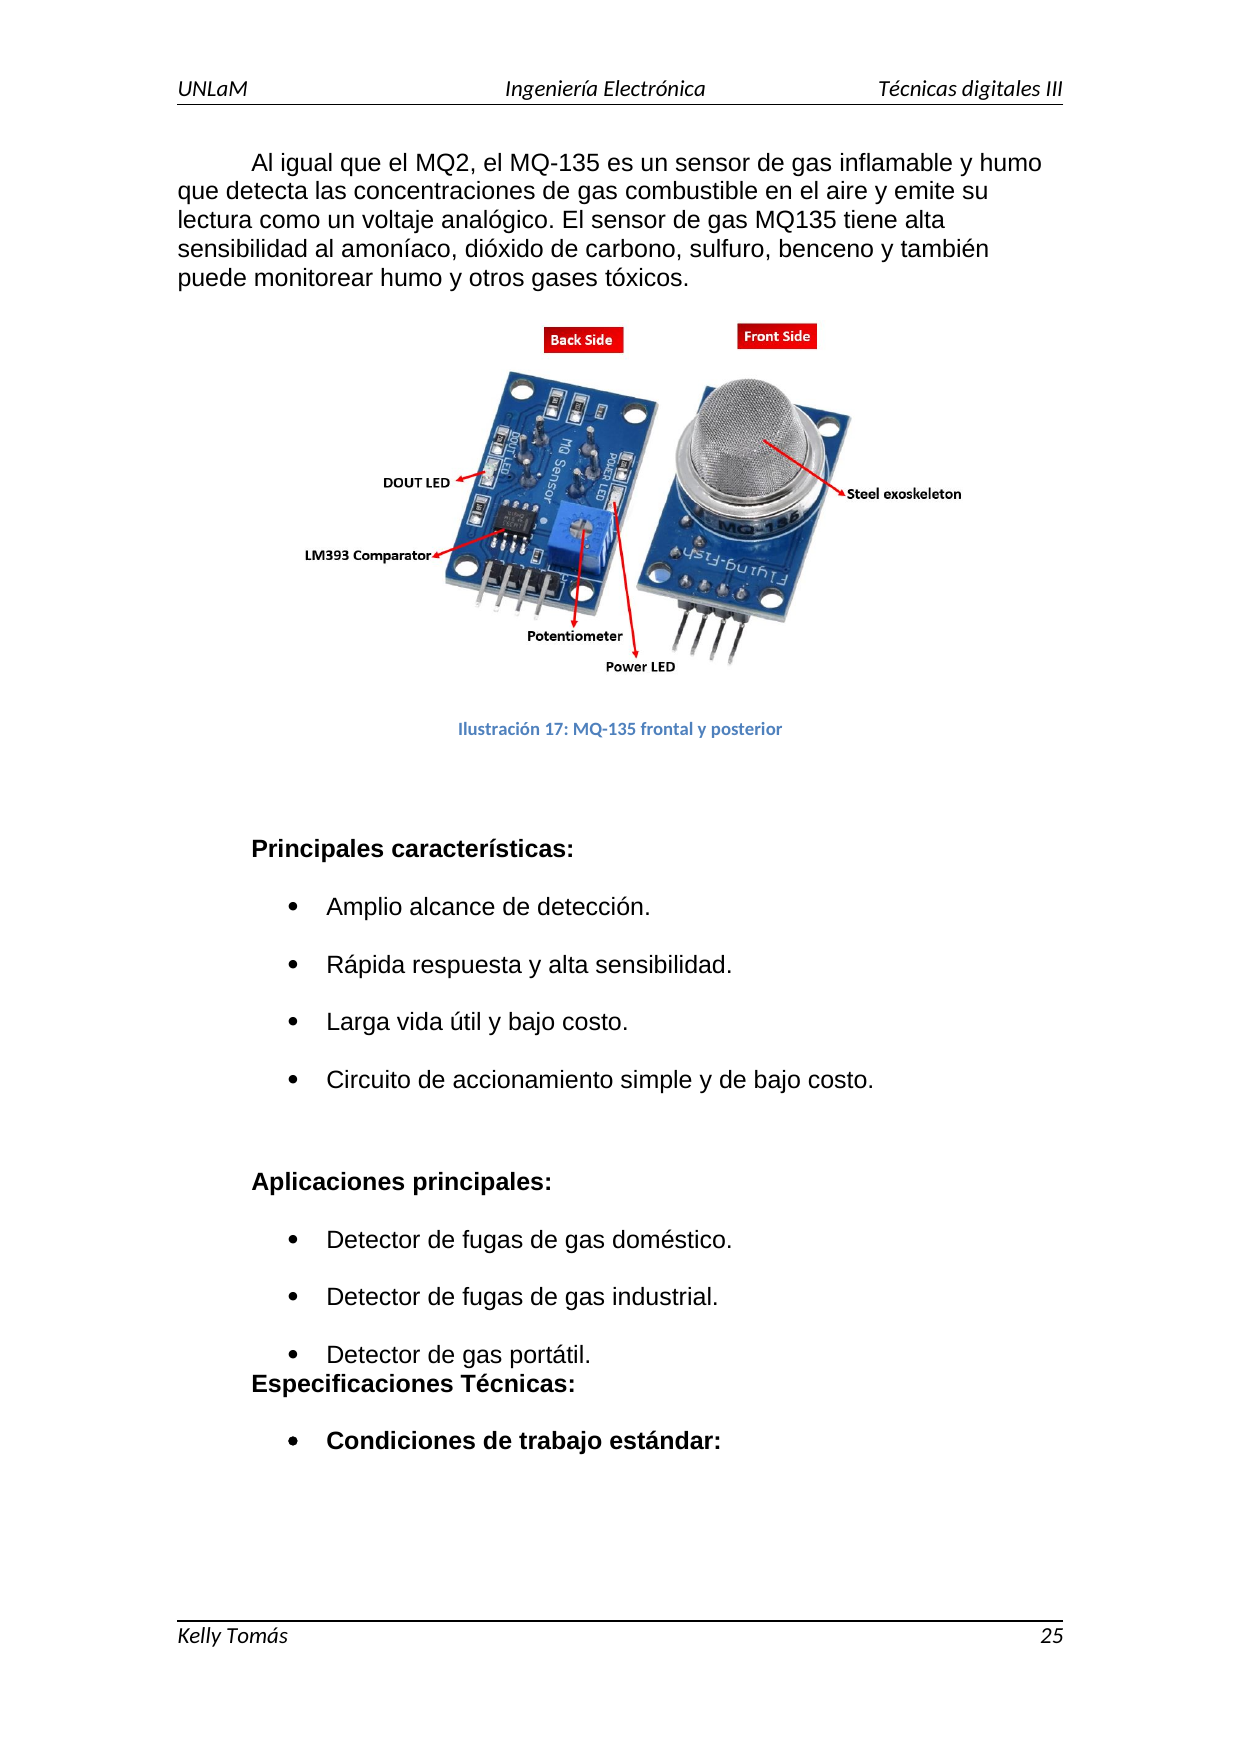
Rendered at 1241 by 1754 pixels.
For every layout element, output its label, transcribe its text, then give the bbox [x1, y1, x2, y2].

text Aplicaciones principales: [177, 1167, 1063, 1196]
list Circuito de accionamiento simple y de bajo costo. [288, 1065, 1063, 1094]
text Principales características: [177, 834, 1063, 863]
text Al igual que el MQ2, el MQ-135 es un sensor de gas inflamable y humo que detecta las concentraciones de gas combustible en el aire y emite su lectura como un voltaje analógico. El sensor de gas MQ135 tiene alta sensibilidad al amoníaco, dióxido de carbono, sulfuro, benceno y también puede monitorear humo y otros gases tóxicos. [177, 148, 1063, 291]
list Condiciones de trabajo estándar: [288, 1426, 1063, 1455]
list Rápida respuesta y alta sensibilidad. [288, 949, 1063, 978]
text Especificaciones Técnicas: [177, 1369, 1063, 1397]
list Amplio alcance de detección. [288, 892, 1063, 921]
picture [304, 320, 966, 675]
list Detector de fugas de gas doméstico. [288, 1225, 1063, 1253]
list Larga vida útil y bajo costo. [288, 1007, 1063, 1036]
list Detector de fugas de gas industrial. [288, 1282, 1063, 1311]
list Detector de gas portátil. [288, 1340, 1063, 1369]
